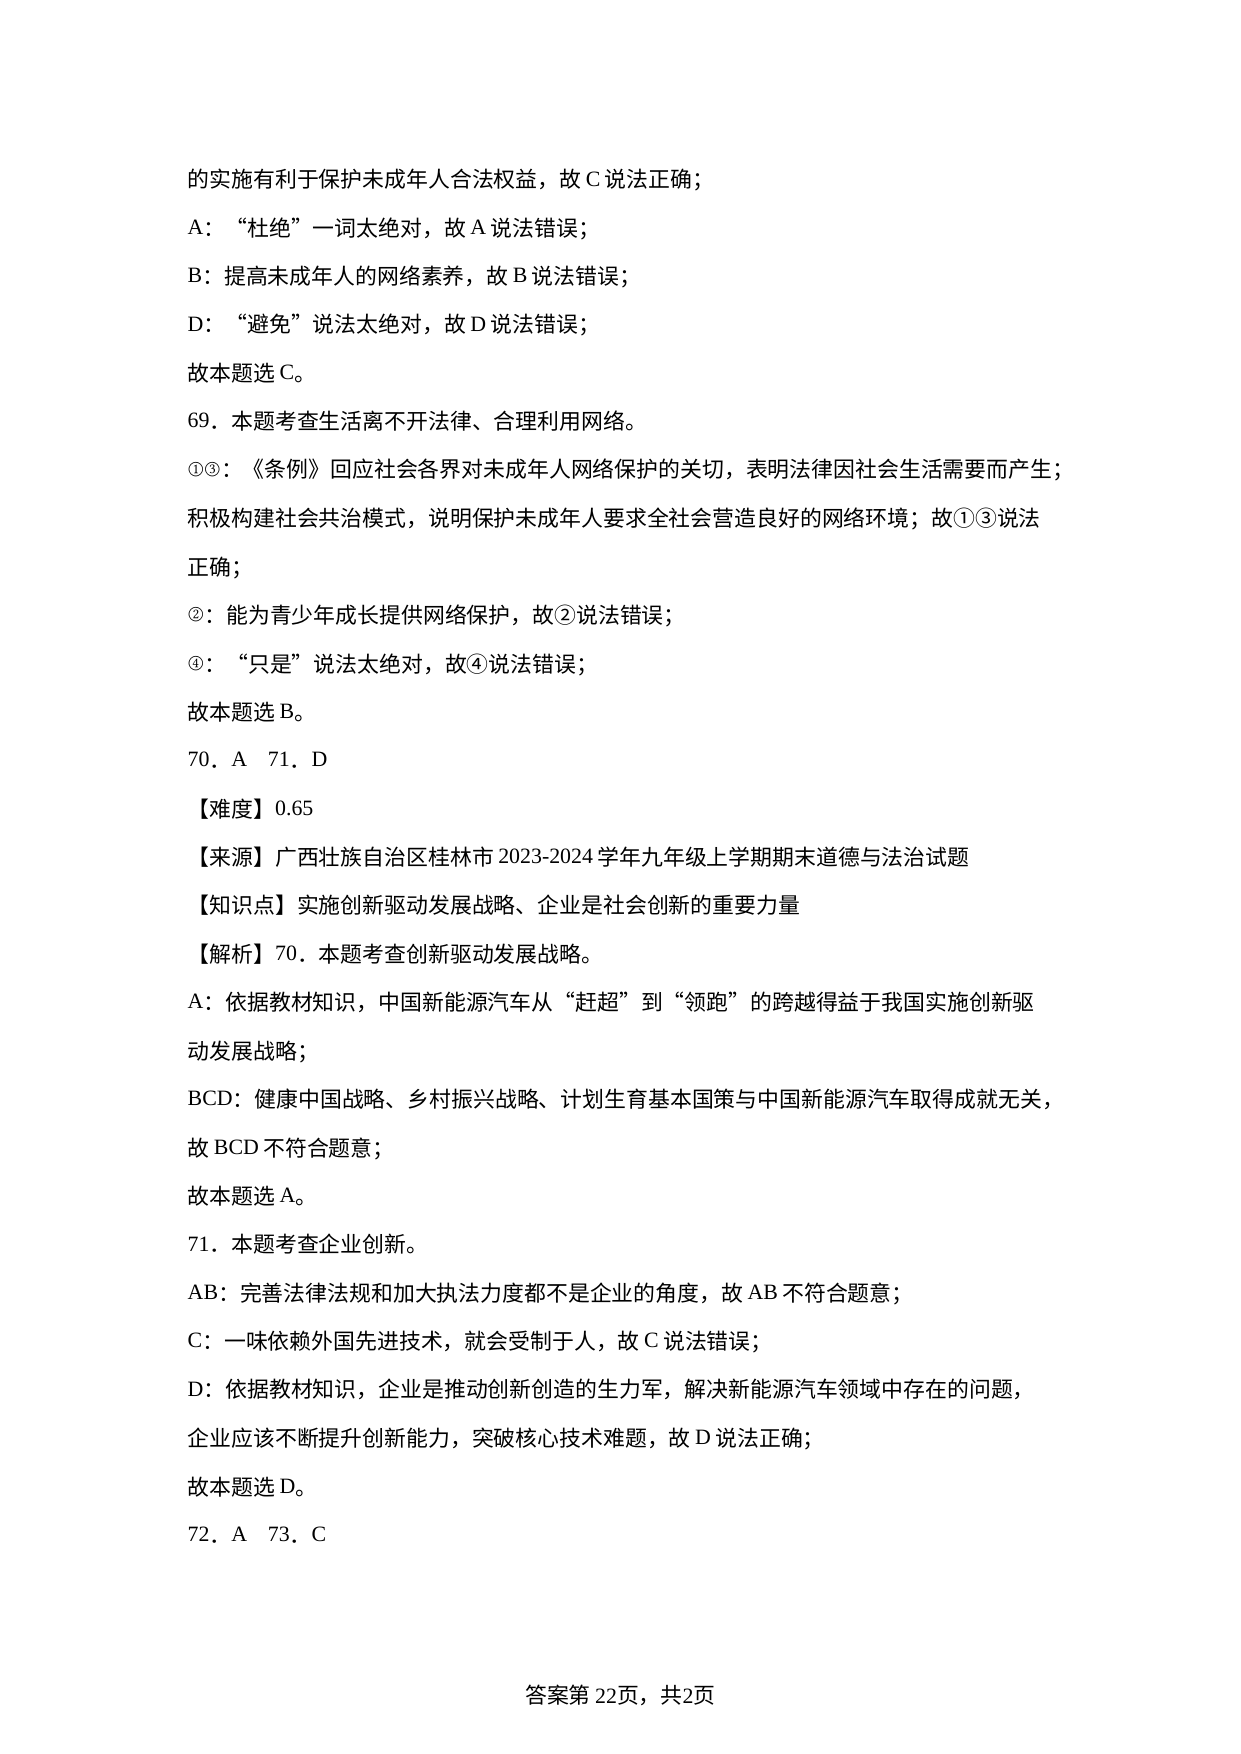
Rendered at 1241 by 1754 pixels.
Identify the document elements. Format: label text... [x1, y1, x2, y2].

text 69．本题考查生活离不开法律、合理利用网络。 [187, 404, 1053, 436]
text ②：能为青少年成长提供网络保护，故②说法错误； [187, 598, 1053, 630]
text BCD：健康中国战略、乡村振兴战略、计划生育基本国策与中国新能源汽车取得成就无关，故BCD不符合题意； [187, 1082, 1053, 1163]
text 72．A 73．C [187, 1517, 1053, 1550]
text 【知识点】实施创新驱动发展战略、企业是社会创新的重要力量 [187, 888, 1053, 920]
text D：“避免”说法太绝对，故D说法错误； [187, 307, 1053, 339]
text 故本题选A。 [187, 1179, 1053, 1211]
text 【来源】广西壮族自治区桂林市2023-2024学年九年级上学期期末道德与法治试题 [187, 839, 1053, 872]
text 71．本题考查企业创新。 [187, 1227, 1053, 1259]
text A：依据教材知识，中国新能源汽车从“赶超”到“领跑”的跨越得益于我国实施创新驱动发展战略； [187, 984, 1053, 1066]
text ①③：《条例》回应社会各界对未成年人网络保护的关切，表明法律因社会生活需要而产生；积极构建社会共治模式，说明保护未成年人要求全社会营造良好的网络环境；故①③说法正确； [187, 452, 1053, 582]
text 【难度】0.65 [187, 791, 1053, 824]
text 70．A 71．D [187, 743, 1053, 775]
text 【解析】70．本题考查创新驱动发展战略。 [187, 936, 1053, 969]
text 故本题选C。 [187, 355, 1053, 388]
text B：提高未成年人的网络素养，故B说法错误； [187, 259, 1053, 291]
text A：“杜绝”一词太绝对，故A说法错误； [187, 210, 1053, 243]
text AB：完善法律法规和加大执法力度都不是企业的角度，故AB不符合题意； [187, 1275, 1053, 1308]
text 故本题选B。 [187, 694, 1053, 727]
text ④：“只是”说法太绝对，故④说法错误； [187, 646, 1053, 679]
text 故本题选D。 [187, 1469, 1053, 1502]
text C：一味依赖外国先进技术，就会受制于人，故C说法错误； [187, 1324, 1053, 1356]
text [187, 162, 1053, 194]
text D：依据教材知识，企业是推动创新创造的生力军，解决新能源汽车领域中存在的问题，企业应该不断提升创新能力，突破核心技术难题，故D说法正确； [187, 1372, 1053, 1453]
